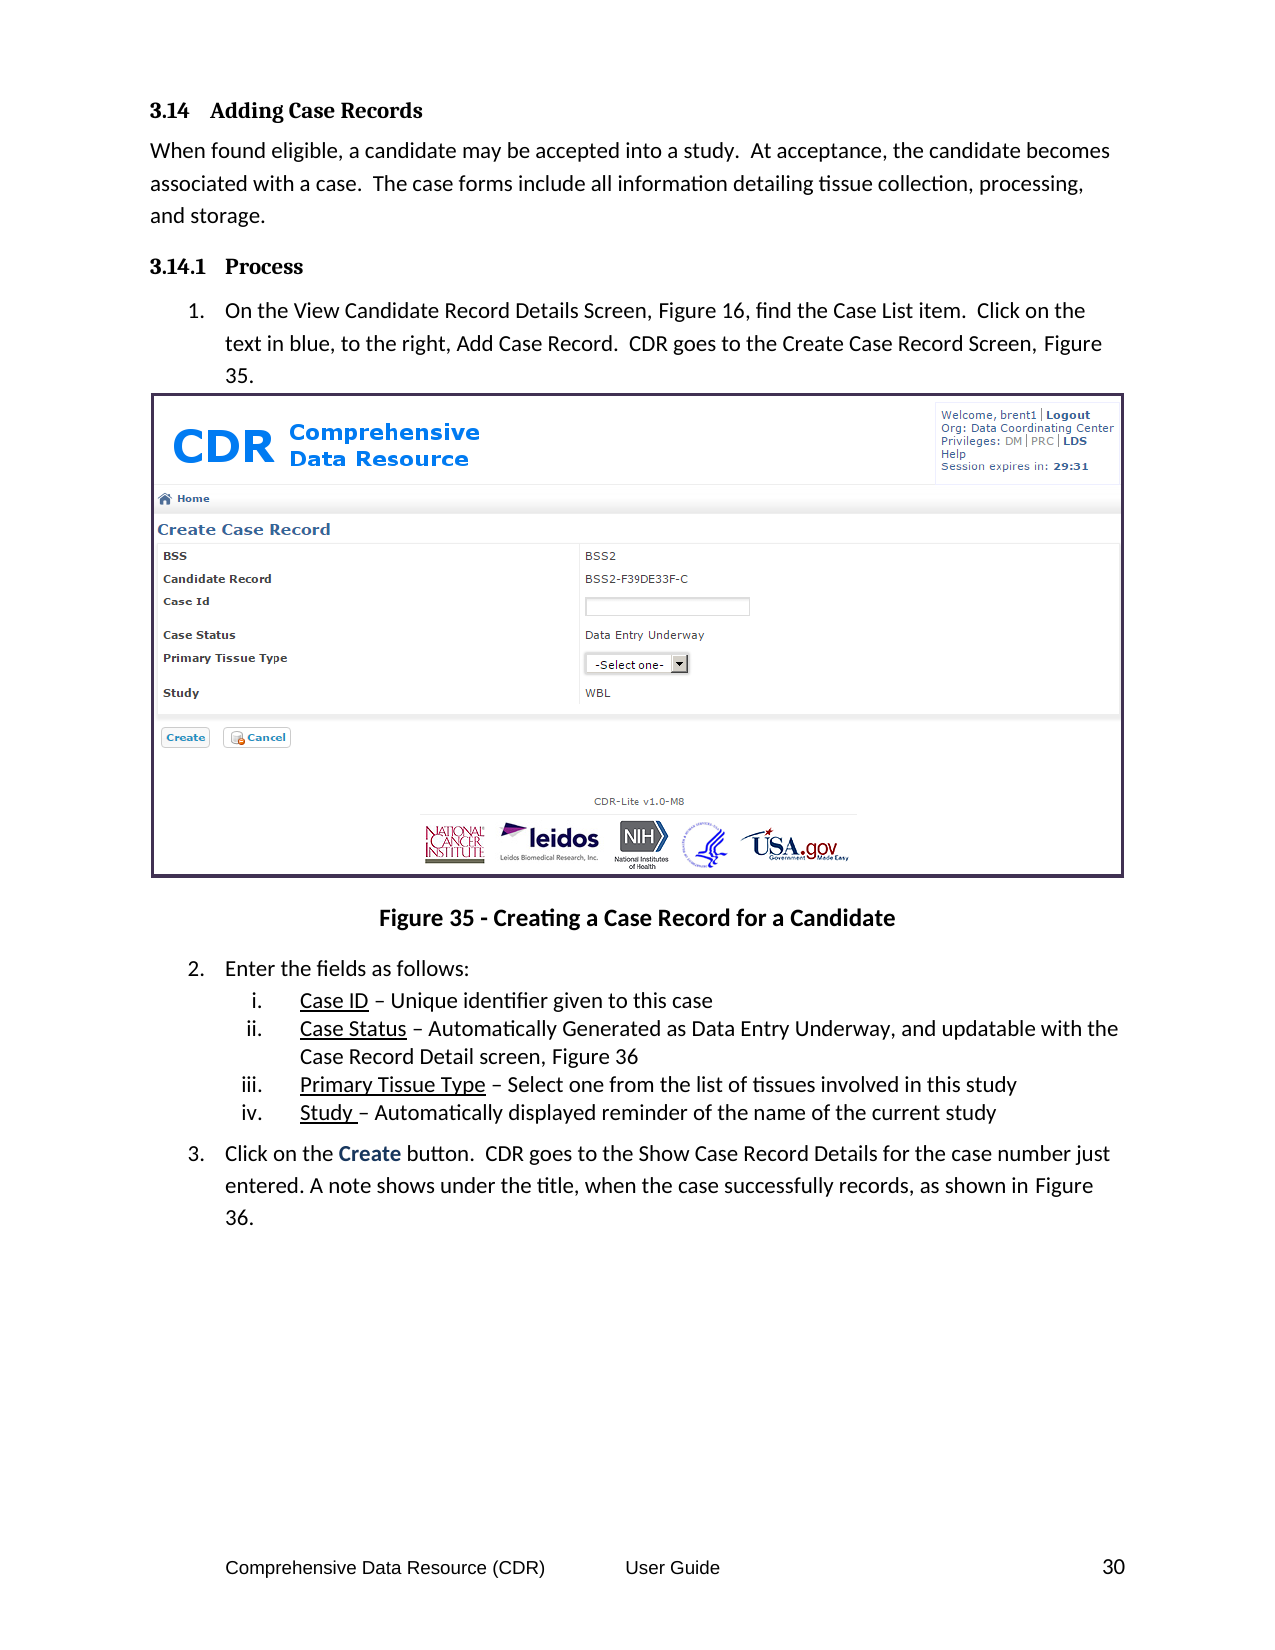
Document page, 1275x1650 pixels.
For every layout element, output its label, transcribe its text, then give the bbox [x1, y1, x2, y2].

text When found eligible, a candidate may be accepted into a study. At acceptance, the candidate becomes associated with a case. The case forms include all information detailing tissue collection, processing, and storage. [150, 137, 1125, 229]
list Enter the fields as follows: [187, 954, 1125, 982]
list Case ID – Unique identifier given to this case [262, 986, 1125, 1014]
subtitle Process [150, 254, 1125, 280]
subtitle Adding Case Records [150, 98, 1125, 124]
picture [154, 396, 1121, 874]
list Primary Tissue Type – Select one from the list of tissues involved in this study [262, 1070, 1125, 1098]
list Study – Automatically displayed reminder of the name of the current study [262, 1098, 1125, 1126]
